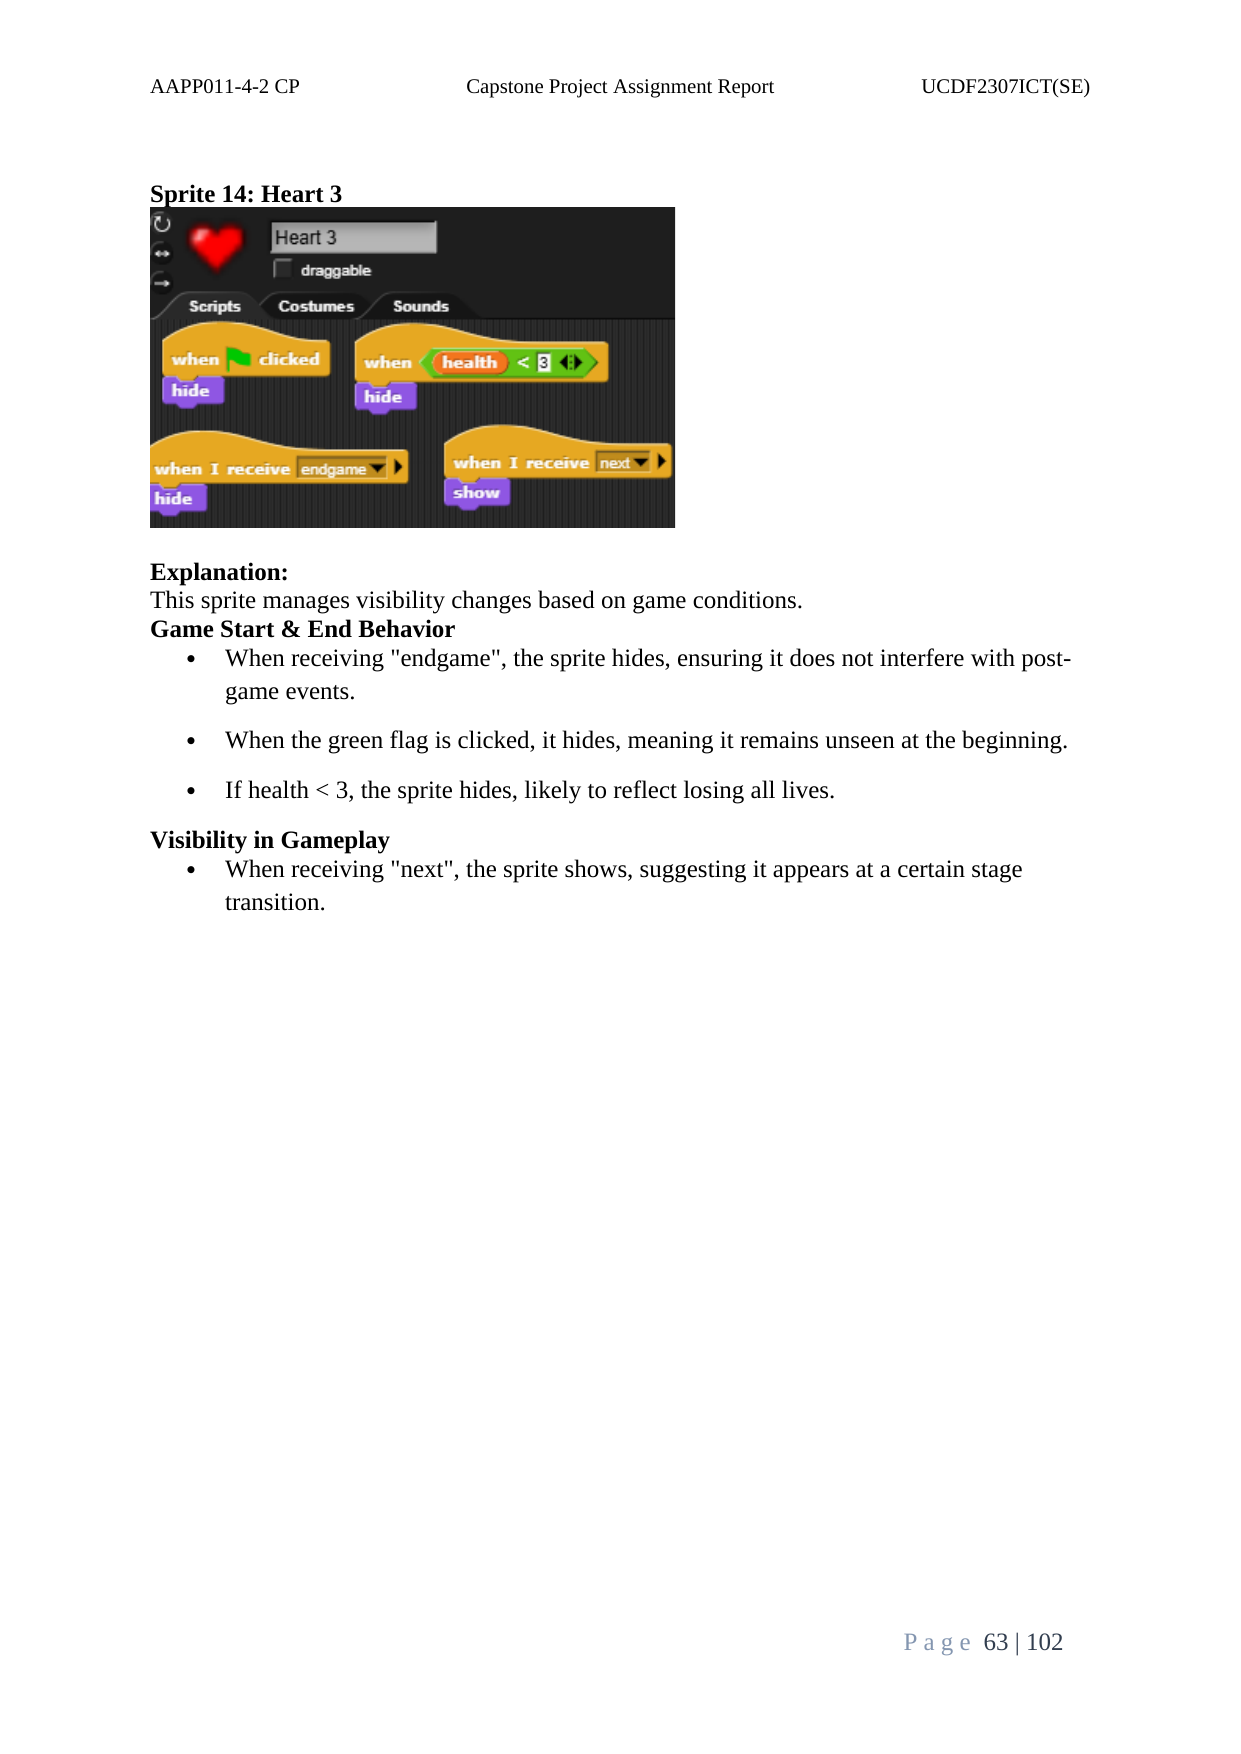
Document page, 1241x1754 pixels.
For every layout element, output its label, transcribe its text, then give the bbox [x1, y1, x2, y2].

text Game Start & End Behavior [150, 614, 1090, 643]
list When receiving "next", the sprite shows, suggesting it appears at a certain stage transition. [187, 854, 1090, 916]
list If health < 3, the sprite hides, likely to reflect losing all lives. [187, 775, 1090, 804]
list When receiving "endgame", the sprite hides, ensuring it does not interfere with post-game events. [187, 643, 1090, 705]
text This sprite manages visibility changes based on game conditions. [150, 585, 1090, 614]
text Explanation: [150, 557, 1090, 585]
list When the green flag is clicked, it hides, meaning it remains unseen at the beginning. [187, 726, 1090, 754]
text Sprite 14: Heart 3 [150, 179, 1090, 207]
text Visibility in Gameplay [150, 825, 1090, 854]
picture [150, 207, 675, 528]
